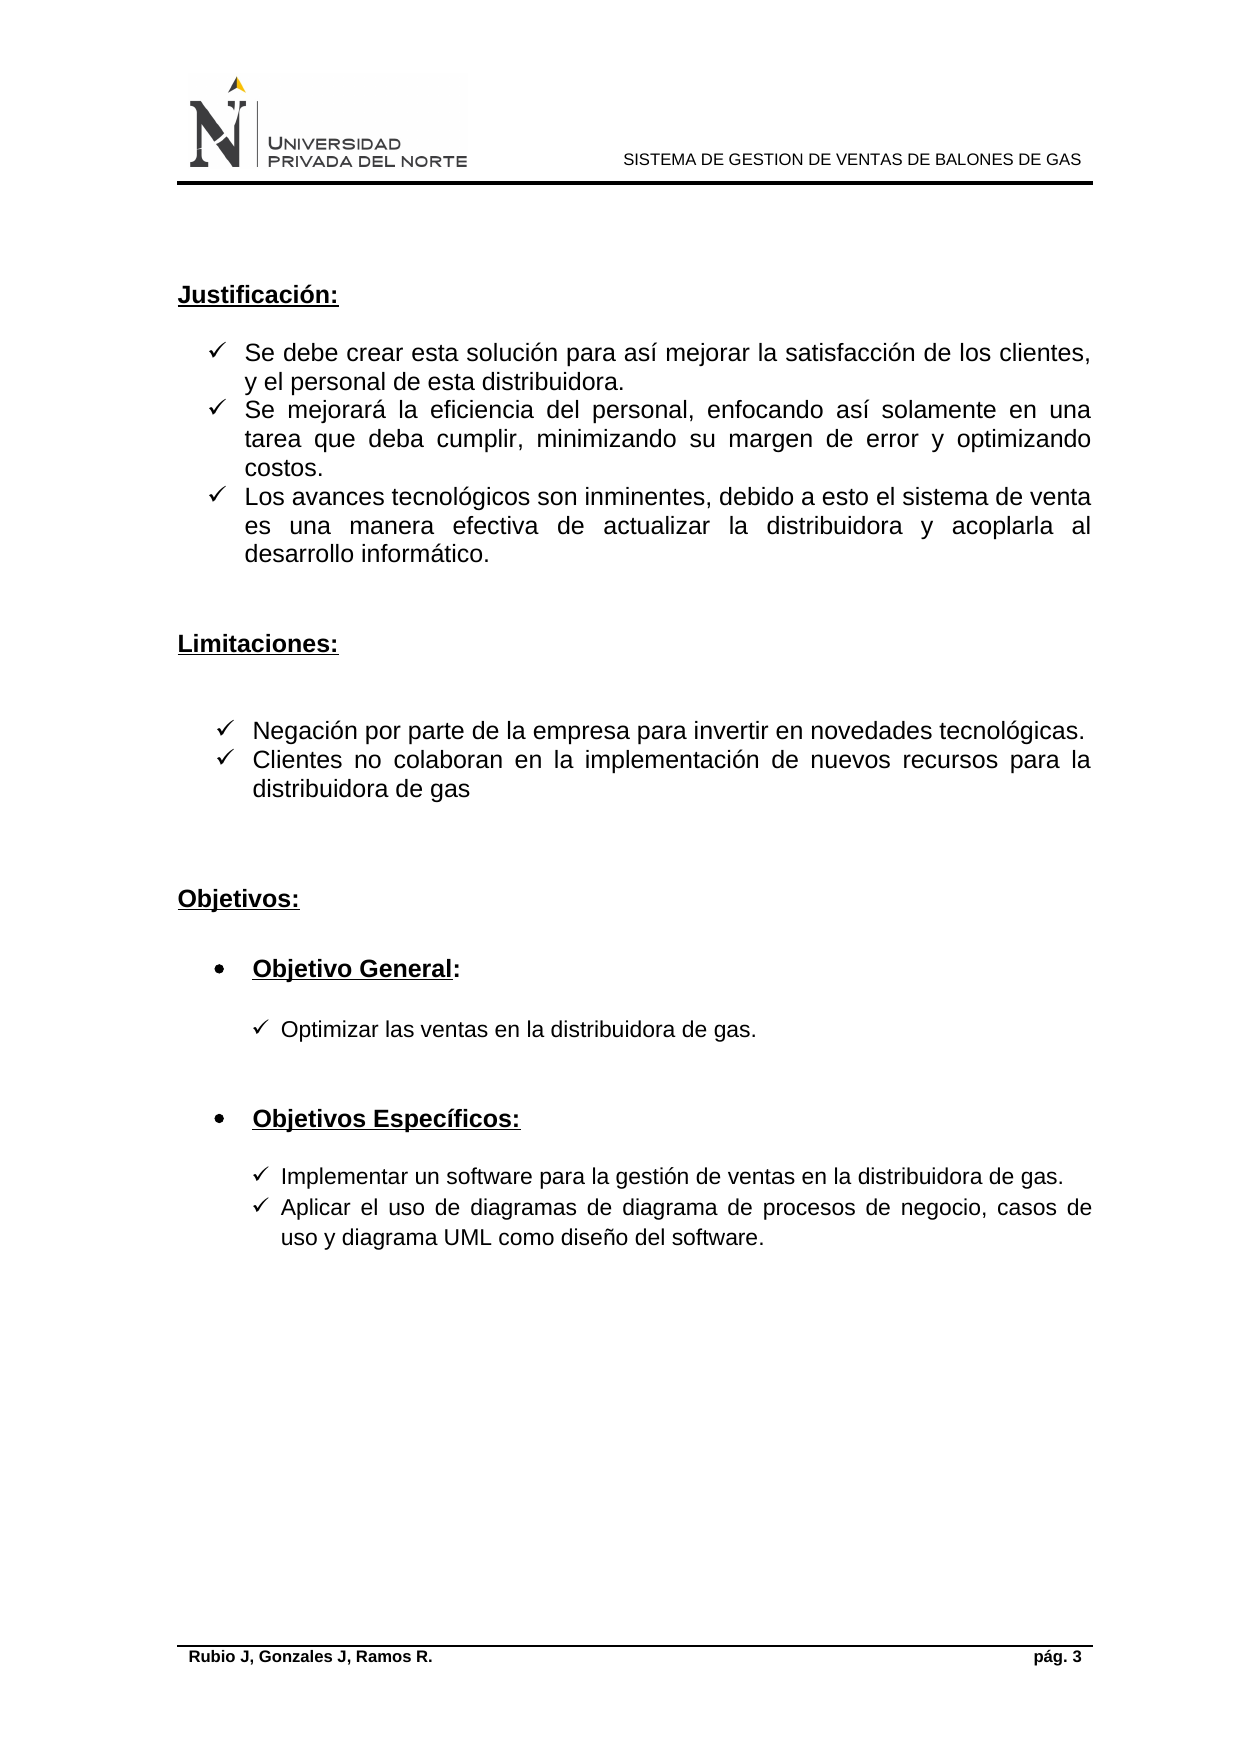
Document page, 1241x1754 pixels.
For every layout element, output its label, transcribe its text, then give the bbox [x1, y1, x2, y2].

list Los avances tecnológicos son inminentes, debido a esto el sistema de venta es una manera efectiva de actualizar la distribuidora y acoplarla al desarrollo informático. [207, 482, 1092, 568]
list Justificación: [177, 280, 1092, 309]
list Se mejorará la eficiencia del personal, enfocando así solamente en una tarea que deba cumplir, minimizando su margen de error y optimizando costos. [207, 396, 1092, 482]
picture [188, 73, 469, 169]
list Implementar un software para la gestión de ventas en la distribuidora de gas. [251, 1163, 1092, 1190]
text Objetivos: [177, 884, 1092, 913]
list Objetivos Específicos: [215, 1104, 1092, 1133]
list Se debe crear esta solución para así mejorar la satisfacción de los clientes, y el personal de esta distribuidora. [207, 338, 1092, 396]
list Negación por parte de la empresa para invertir en novedades tecnológicas. [215, 716, 1092, 745]
list Limitaciones: [177, 629, 1092, 657]
list Clientes no colaboran en la implementación de nuevos recursos para la distribuidora de gas [215, 745, 1092, 803]
list Aplicar el uso de diagramas de diagrama de procesos de negocio, casos de uso y diagrama UML como diseño del software. [251, 1193, 1092, 1250]
list Optimizar las ventas en la distribuidora de gas. [251, 1016, 1092, 1042]
list Objetivo General: [215, 954, 1092, 983]
